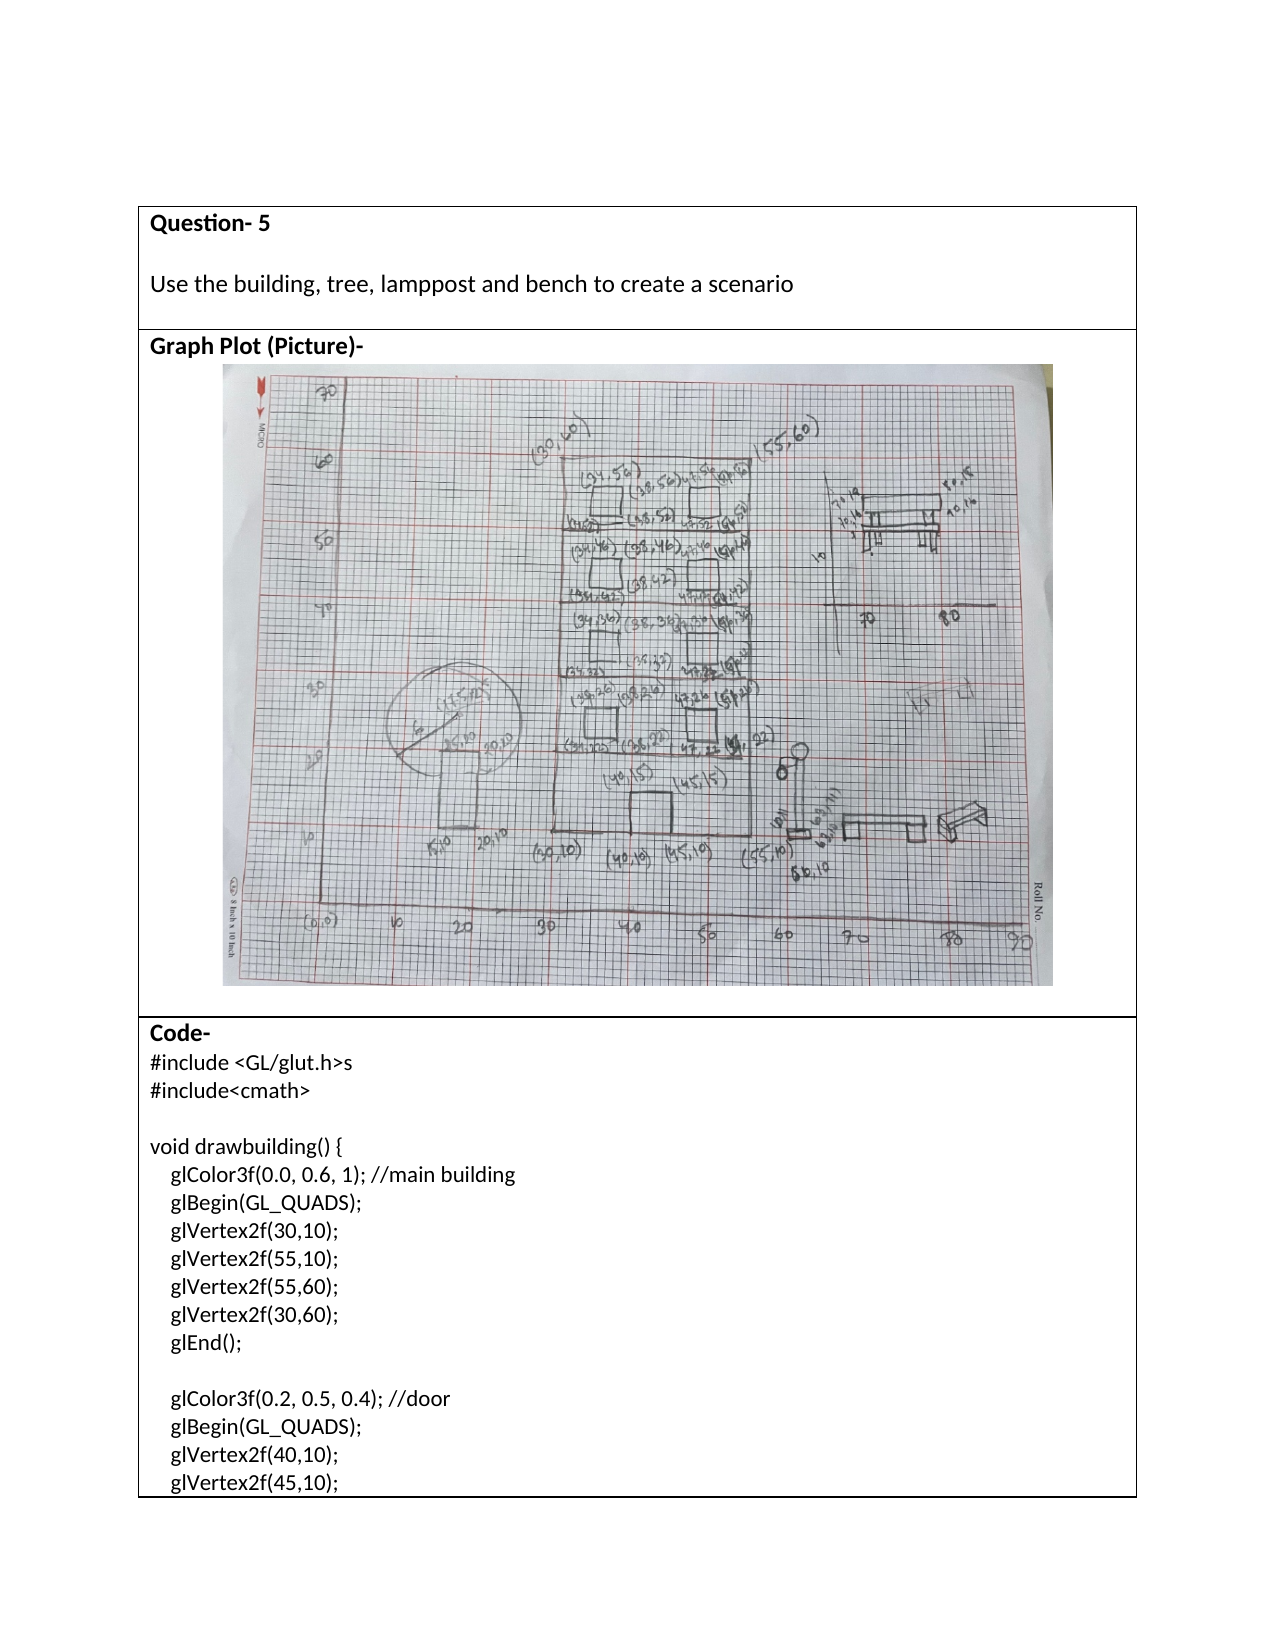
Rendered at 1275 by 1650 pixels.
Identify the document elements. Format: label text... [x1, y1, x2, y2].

table_cell Graph Plot (Picture)- [139, 330, 1136, 1016]
picture [223, 364, 1052, 986]
table_header Question- 5 Use the building, tree, lamppost and bench to create a scenario [139, 207, 1136, 329]
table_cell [139, 1018, 1136, 1496]
